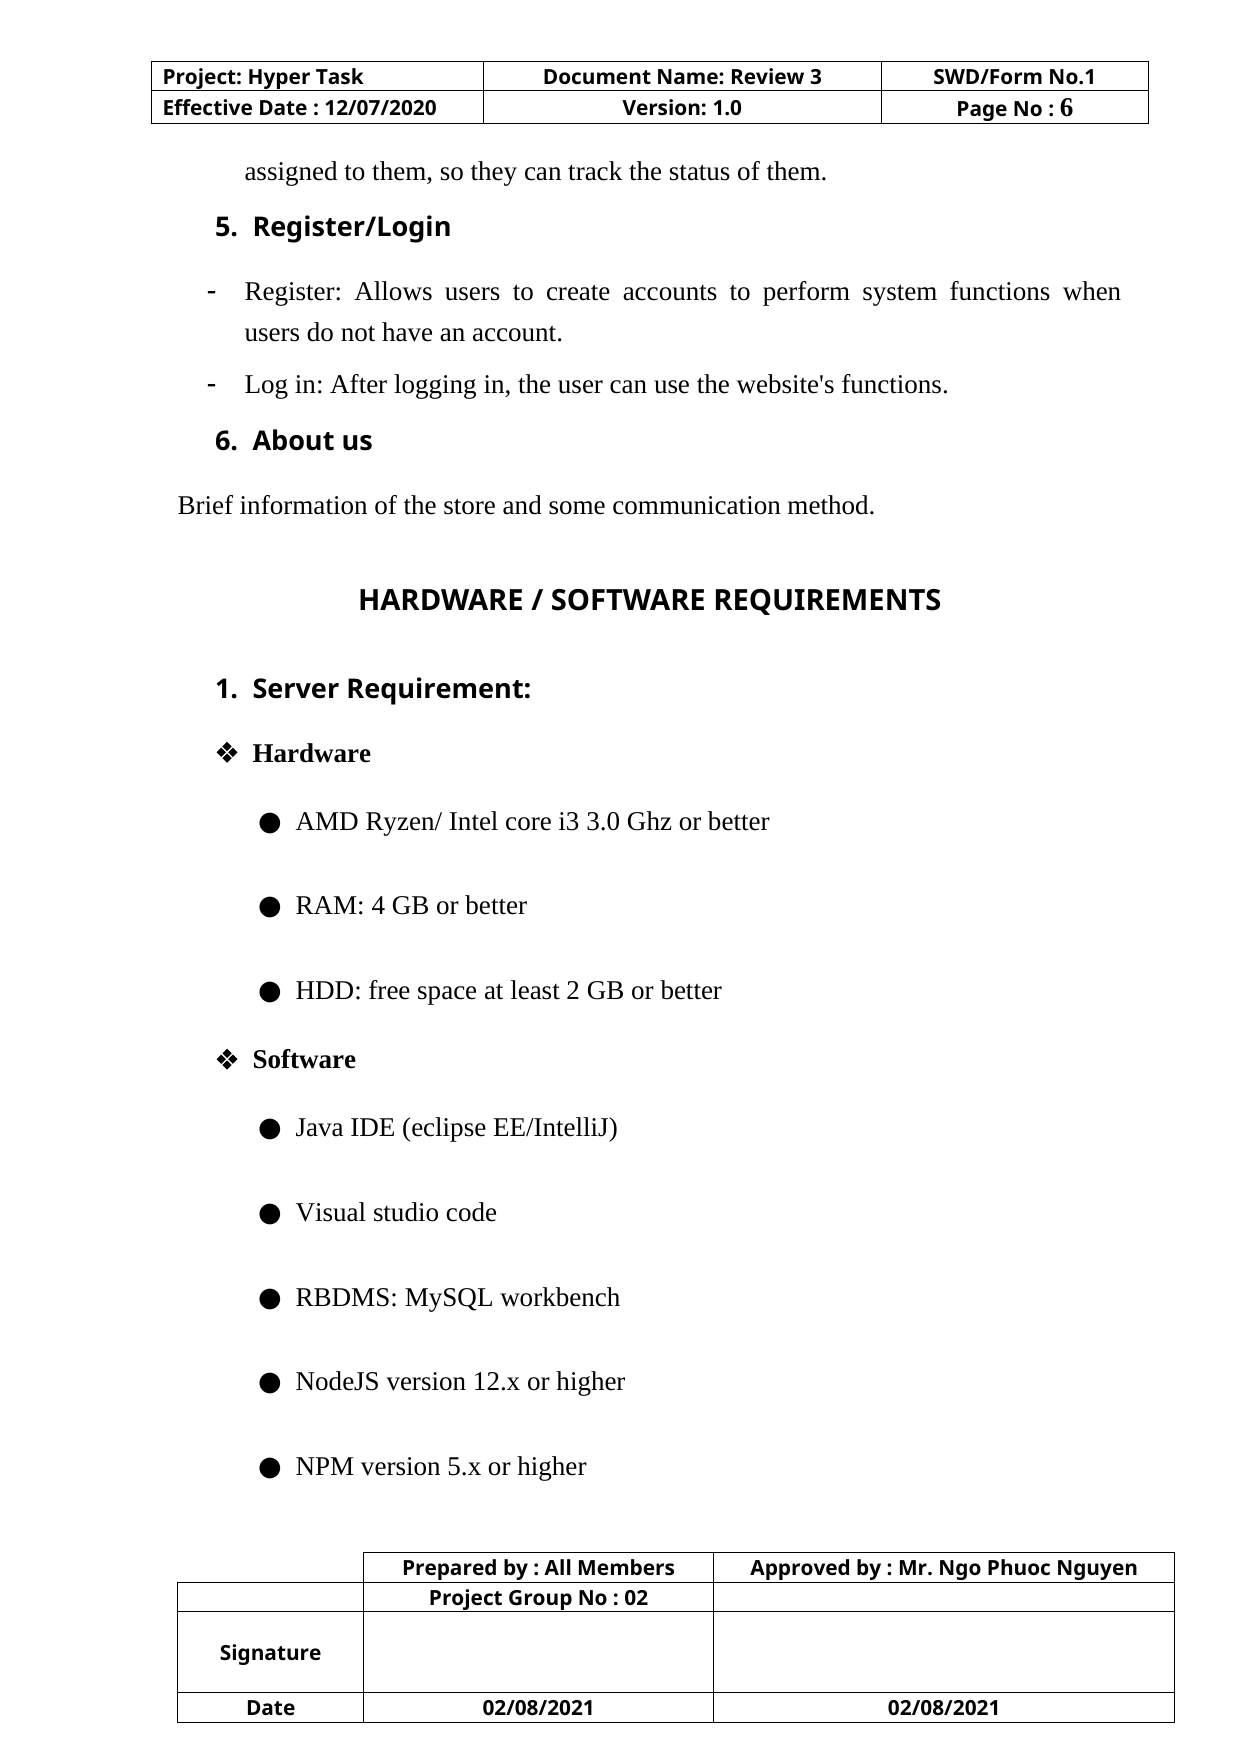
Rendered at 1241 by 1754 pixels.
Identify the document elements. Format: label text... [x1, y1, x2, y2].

list Server Requirement: [215, 669, 1122, 706]
list About us [215, 422, 1122, 459]
list RAM: 4 GB or better [258, 874, 1122, 930]
list Register/Login [215, 208, 1122, 245]
list Visual studio code [258, 1181, 1122, 1237]
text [207, 155, 1122, 186]
list NodeJS version 12.x or higher [258, 1350, 1122, 1406]
text Log in: After logging in, the user can use the website's functions. [207, 369, 1122, 400]
list Software [215, 1043, 1122, 1075]
list RBDMS: MySQL workbench [258, 1266, 1122, 1321]
subtitle HARDWARE / SOFTWARE REQUIREMENTS [177, 579, 1122, 619]
list HDD: free space at least 2 GB or better [258, 959, 1122, 1014]
list Hardware [215, 737, 1122, 768]
list NPM version 5.x or higher [258, 1435, 1122, 1491]
text Brief information of the store and some communication method. [177, 489, 1122, 520]
list AMD Ryzen/ Intel core i3 3.0 Ghz or better [258, 790, 1122, 845]
list Java IDE (eclipse EE/IntelliJ) [258, 1097, 1122, 1152]
text Register: Allows users to create accounts to perform system functions when users do not have an account. [207, 275, 1122, 347]
